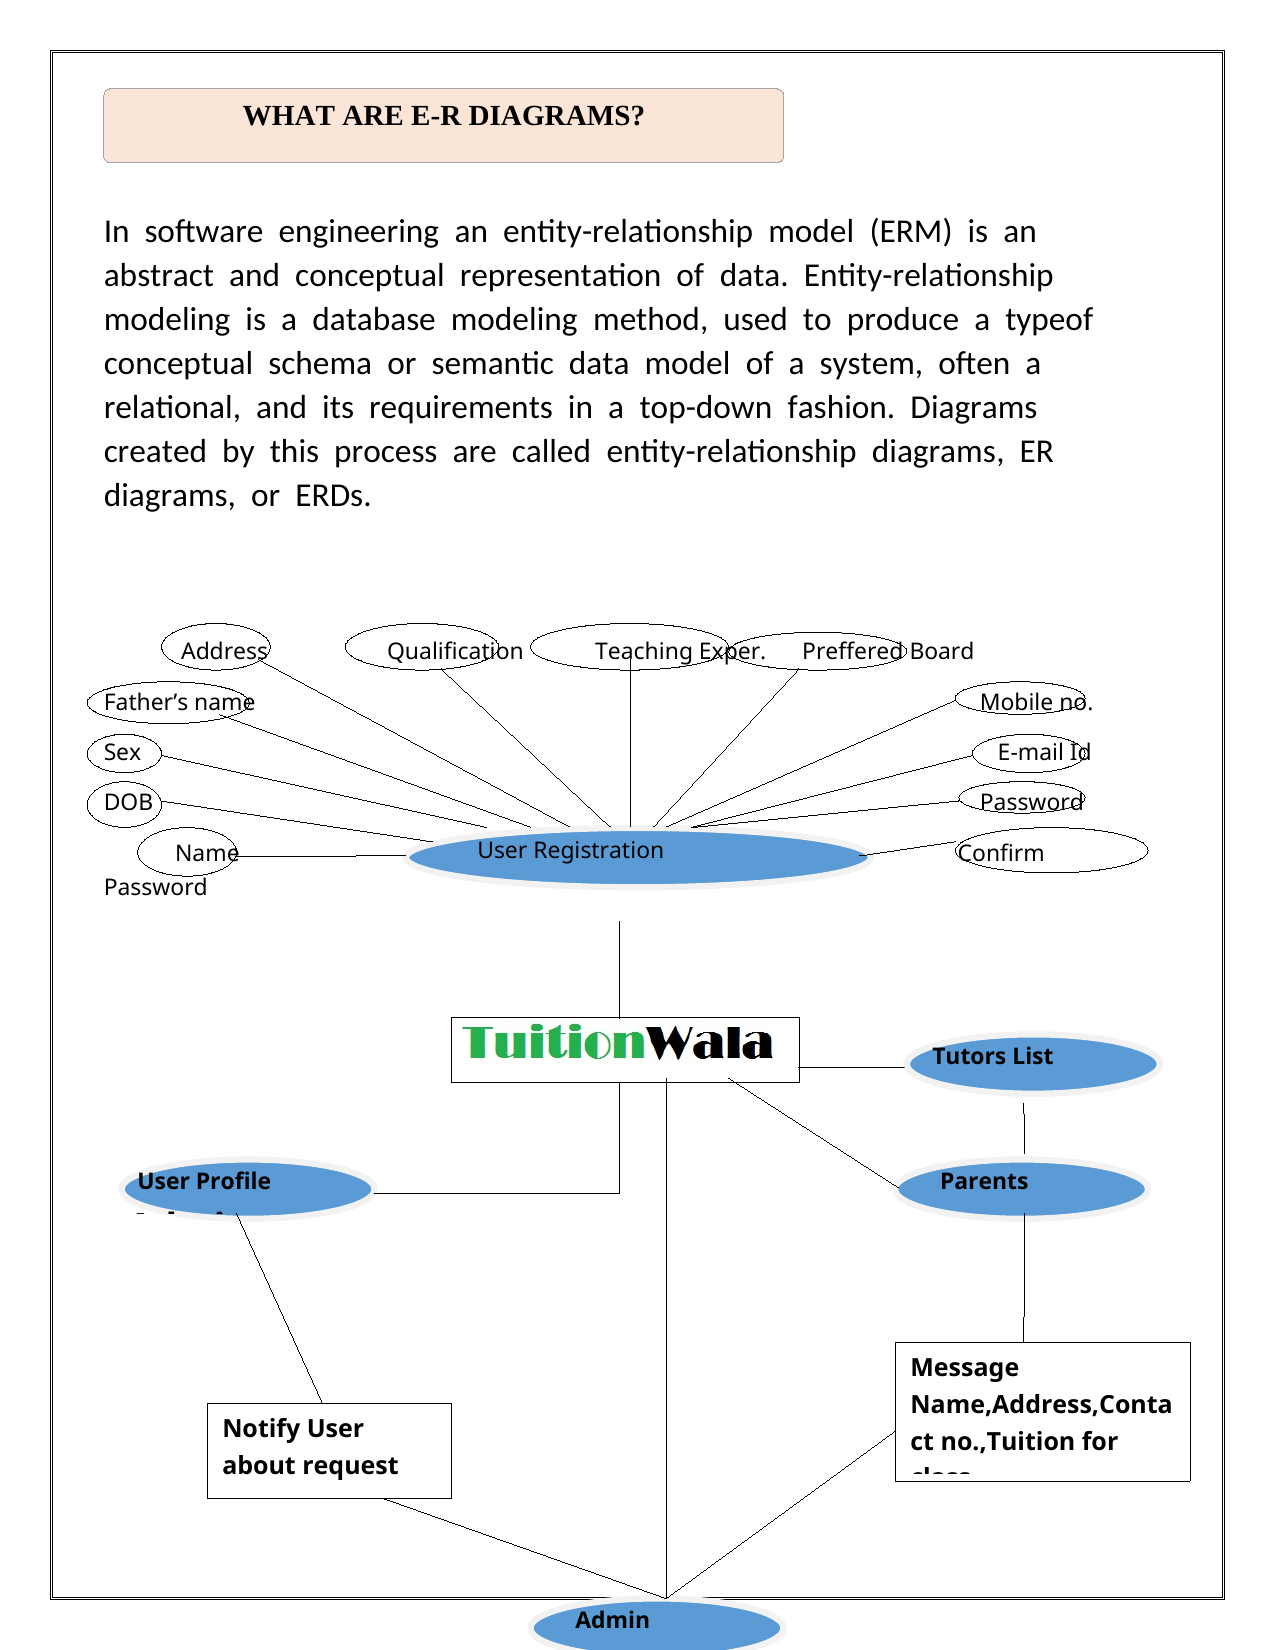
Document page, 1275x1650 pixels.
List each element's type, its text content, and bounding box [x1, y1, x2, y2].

text Sex E-mail Id [631, 736, 1125, 767]
text Name Confirm Password [103, 837, 1125, 902]
text Father’s name Mobile no. [631, 686, 1125, 717]
text Father’s name Mobile no. [103, 686, 630, 717]
text In software engineering an entity-relationship model (ERM) is an abstract and conceptual representation of data. Entity-relationship modeling is a database modeling method, used to produce a typeof conceptual schema or semantic data model of a system, often a relational, and its requirements in a top-down fashion. Diagrams created by this process are called entity-relationship diagrams, ER diagrams, or ERDs. [103, 210, 1125, 514]
text Sex E-mail Id [103, 736, 630, 767]
text DOB Password [631, 786, 1125, 818]
text DOB Password [103, 786, 630, 818]
picture [453, 1020, 782, 1071]
text Address Qualification Teaching Exper. Preffered Board [103, 635, 1125, 666]
